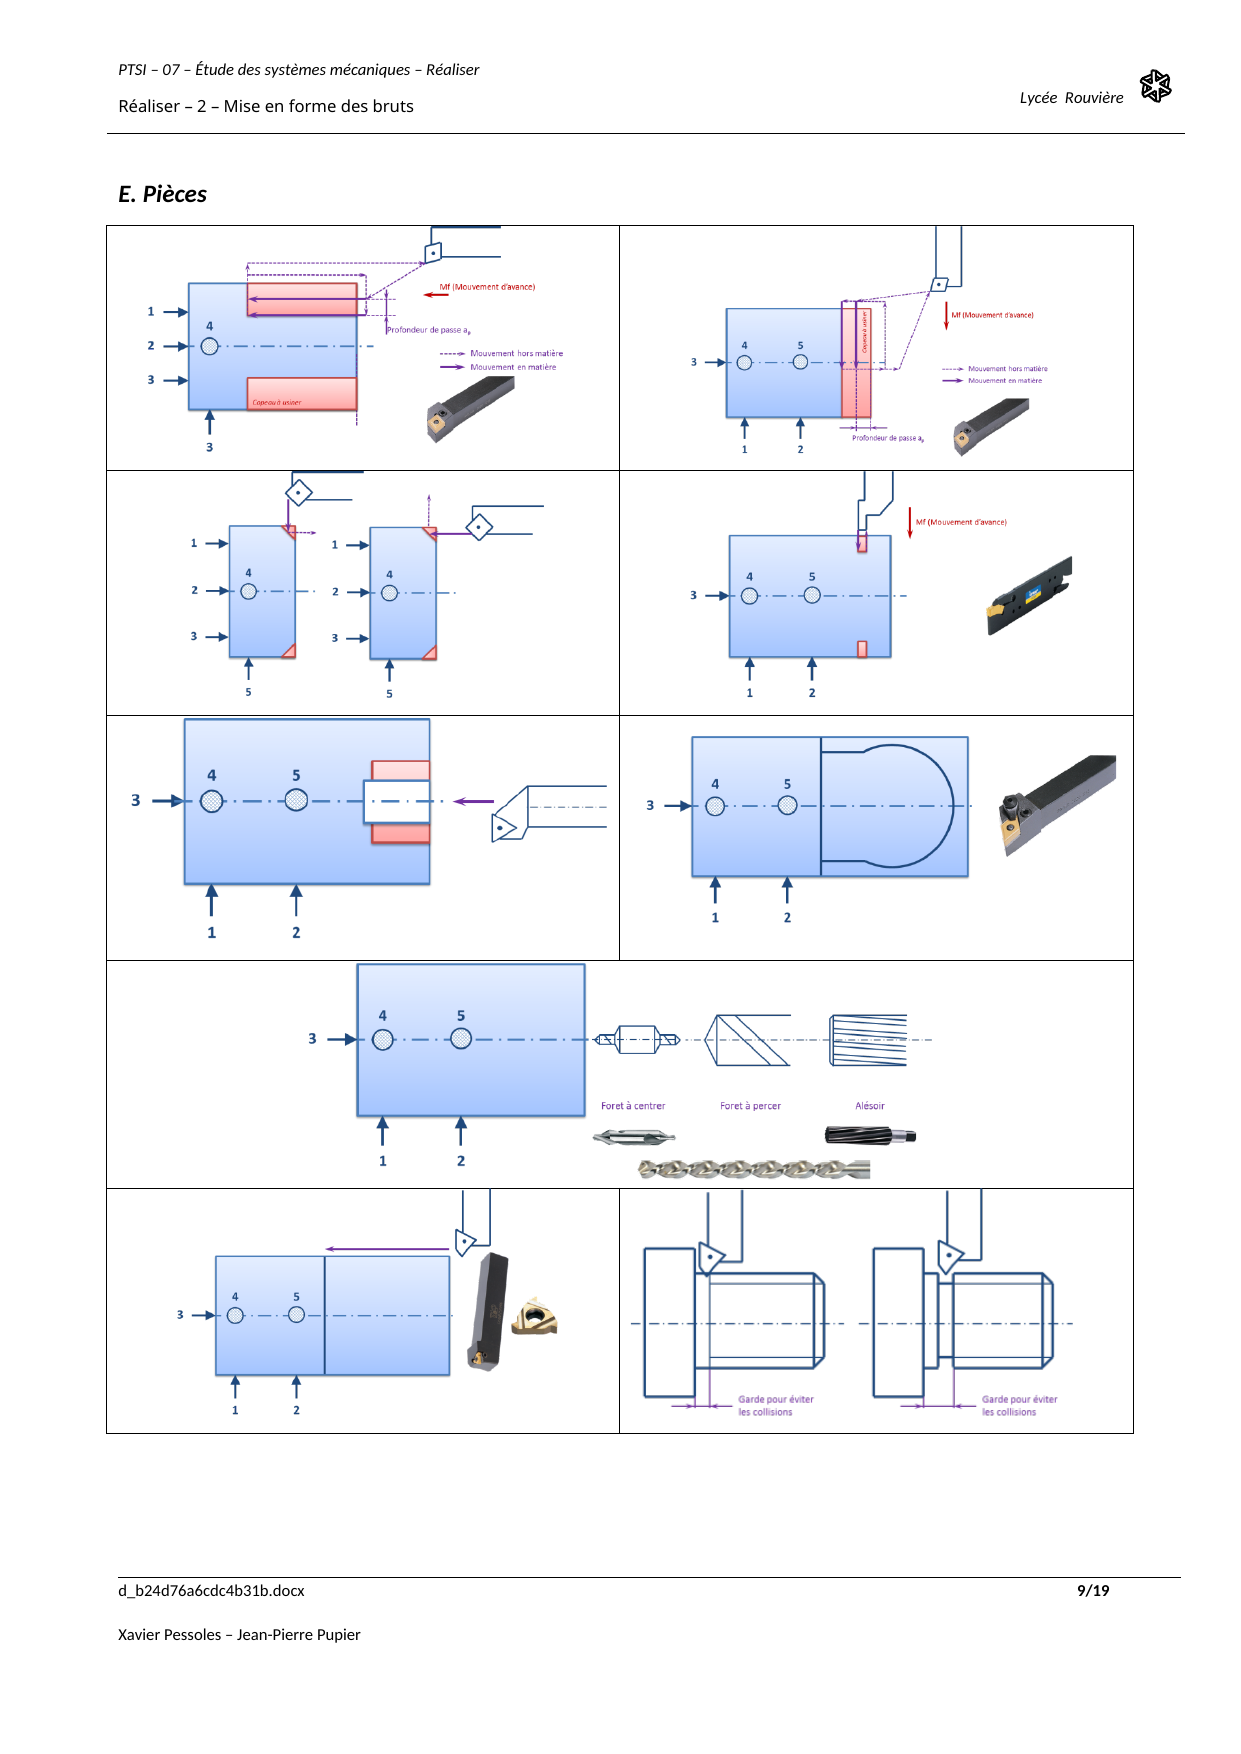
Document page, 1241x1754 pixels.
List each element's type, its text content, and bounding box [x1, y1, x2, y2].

table_cell [107, 961, 1133, 1188]
table_cell [620, 1189, 1133, 1433]
picture [182, 471, 544, 708]
picture [297, 961, 944, 1180]
table_header [107, 226, 619, 470]
picture [138, 226, 589, 463]
table_cell [107, 1189, 619, 1433]
picture [630, 1188, 1123, 1425]
table_header [620, 226, 1133, 470]
picture [681, 471, 1073, 708]
table_cell [620, 716, 1133, 960]
table_cell [107, 471, 619, 715]
table_cell [107, 716, 619, 960]
picture [636, 734, 1117, 935]
subtitle Pièces [118, 178, 1181, 208]
picture [168, 1188, 558, 1425]
picture [119, 716, 607, 953]
table_cell [620, 471, 1133, 715]
picture [683, 226, 1070, 463]
